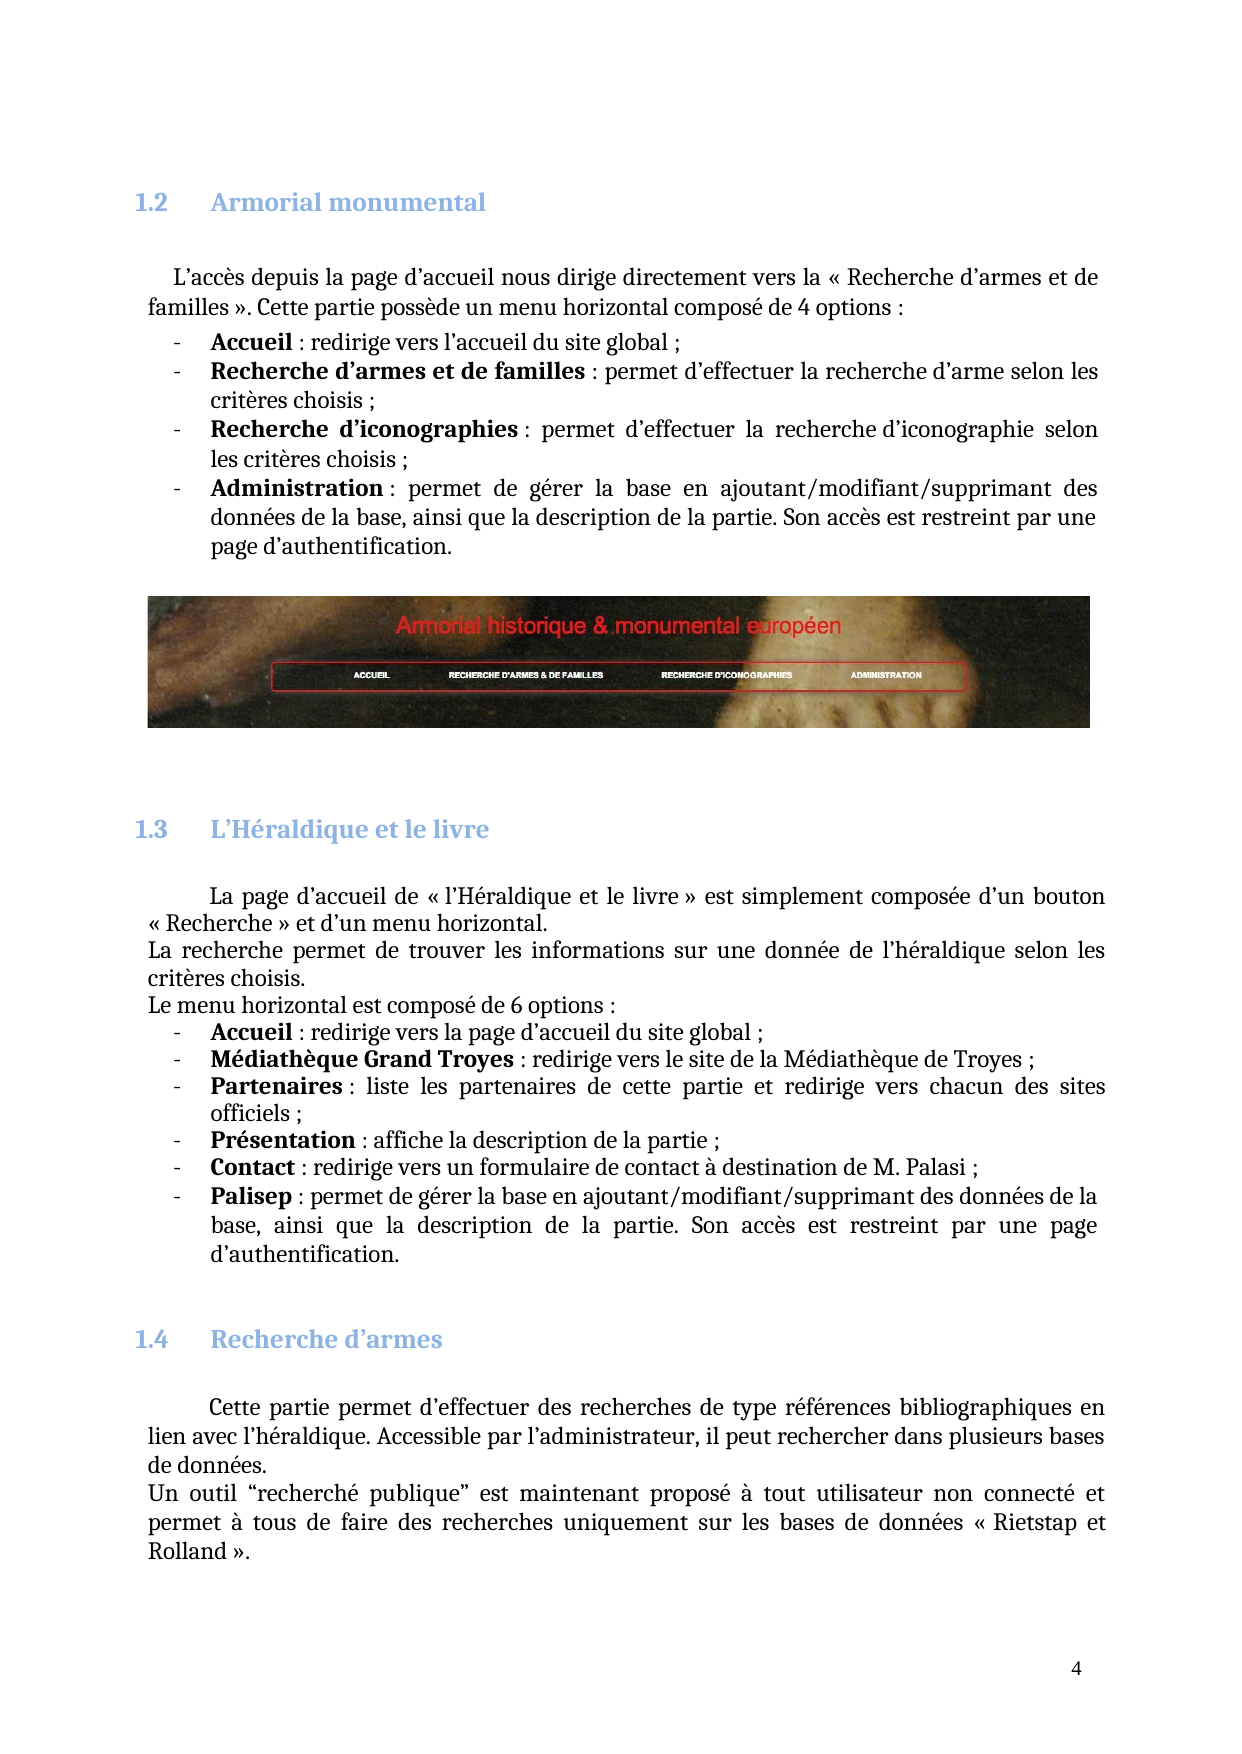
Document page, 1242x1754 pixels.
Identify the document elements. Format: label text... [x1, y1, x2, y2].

subtitle Recherche d’armes [135, 1324, 1106, 1356]
text La recherche permet de trouver les informations sur une donnée de l’héraldique selon les critères choisis. [148, 937, 1106, 991]
text Le menu horizontal est composé de 6 options : [148, 991, 1106, 1018]
list Administration : permet de gérer la base en ajoutant/modifiant/supprimant des données de la base, ainsi que la description de la partie. Son accès est restreint par une page d’authentification. [173, 473, 1098, 560]
text L’accès depuis la page d’accueil nous dirige directement vers la « Recherche d’armes et de familles ». Cette partie possède un menu horizontal composé de 4 options : [148, 262, 1098, 321]
list Accueil : redirige vers la page d’accueil du site global ; [173, 1018, 1106, 1046]
text Cette partie permet d’effectuer des recherches de type références bibliographiques en lien avec l’héraldique. Accessible par l’administrateur, il peut rechercher dans plusieurs bases de données. [148, 1393, 1106, 1479]
picture [147, 596, 1090, 728]
list Recherche d’iconographies : permet d’effectuer la recherche d’iconographie selon les critères choisis ; [173, 414, 1098, 473]
list Médiathèque Grand Troyes : redirige vers le site de la Médiathèque de Troyes ; [173, 1046, 1106, 1073]
list Partenaires : liste les partenaires de cette partie et redirige vers chacun des sites officiels ; [173, 1073, 1106, 1127]
list Accueil : redirige vers l’accueil du site global ; [173, 327, 1098, 356]
subtitle L’Héraldique et le livre [135, 814, 1106, 846]
list Recherche d’armes et de familles : permet d’effectuer la recherche d’arme selon les critères choisis ; [173, 356, 1098, 414]
subtitle Armorial monumental [135, 187, 1106, 219]
list Contact : redirige vers un formulaire de contact à destination de M. Palasi ; [173, 1154, 1106, 1181]
text Un outil “recherché publique” est maintenant proposé à tout utilisateur non connecté et permet à tous de faire des recherches uniquement sur les bases de données « Rietstap et Rolland ». [148, 1479, 1106, 1566]
list Palisep : permet de gérer la base en ajoutant/modifiant/supprimant des données de la base, ainsi que la description de la partie. Son accès est restreint par une page d’authentification. [173, 1181, 1098, 1268]
text La page d’accueil de « l’Héraldique et le livre » est simplement composée d’un bouton « Recherche » et d’un menu horizontal. [148, 883, 1106, 937]
list Présentation : affiche la description de la partie ; [173, 1127, 1106, 1154]
